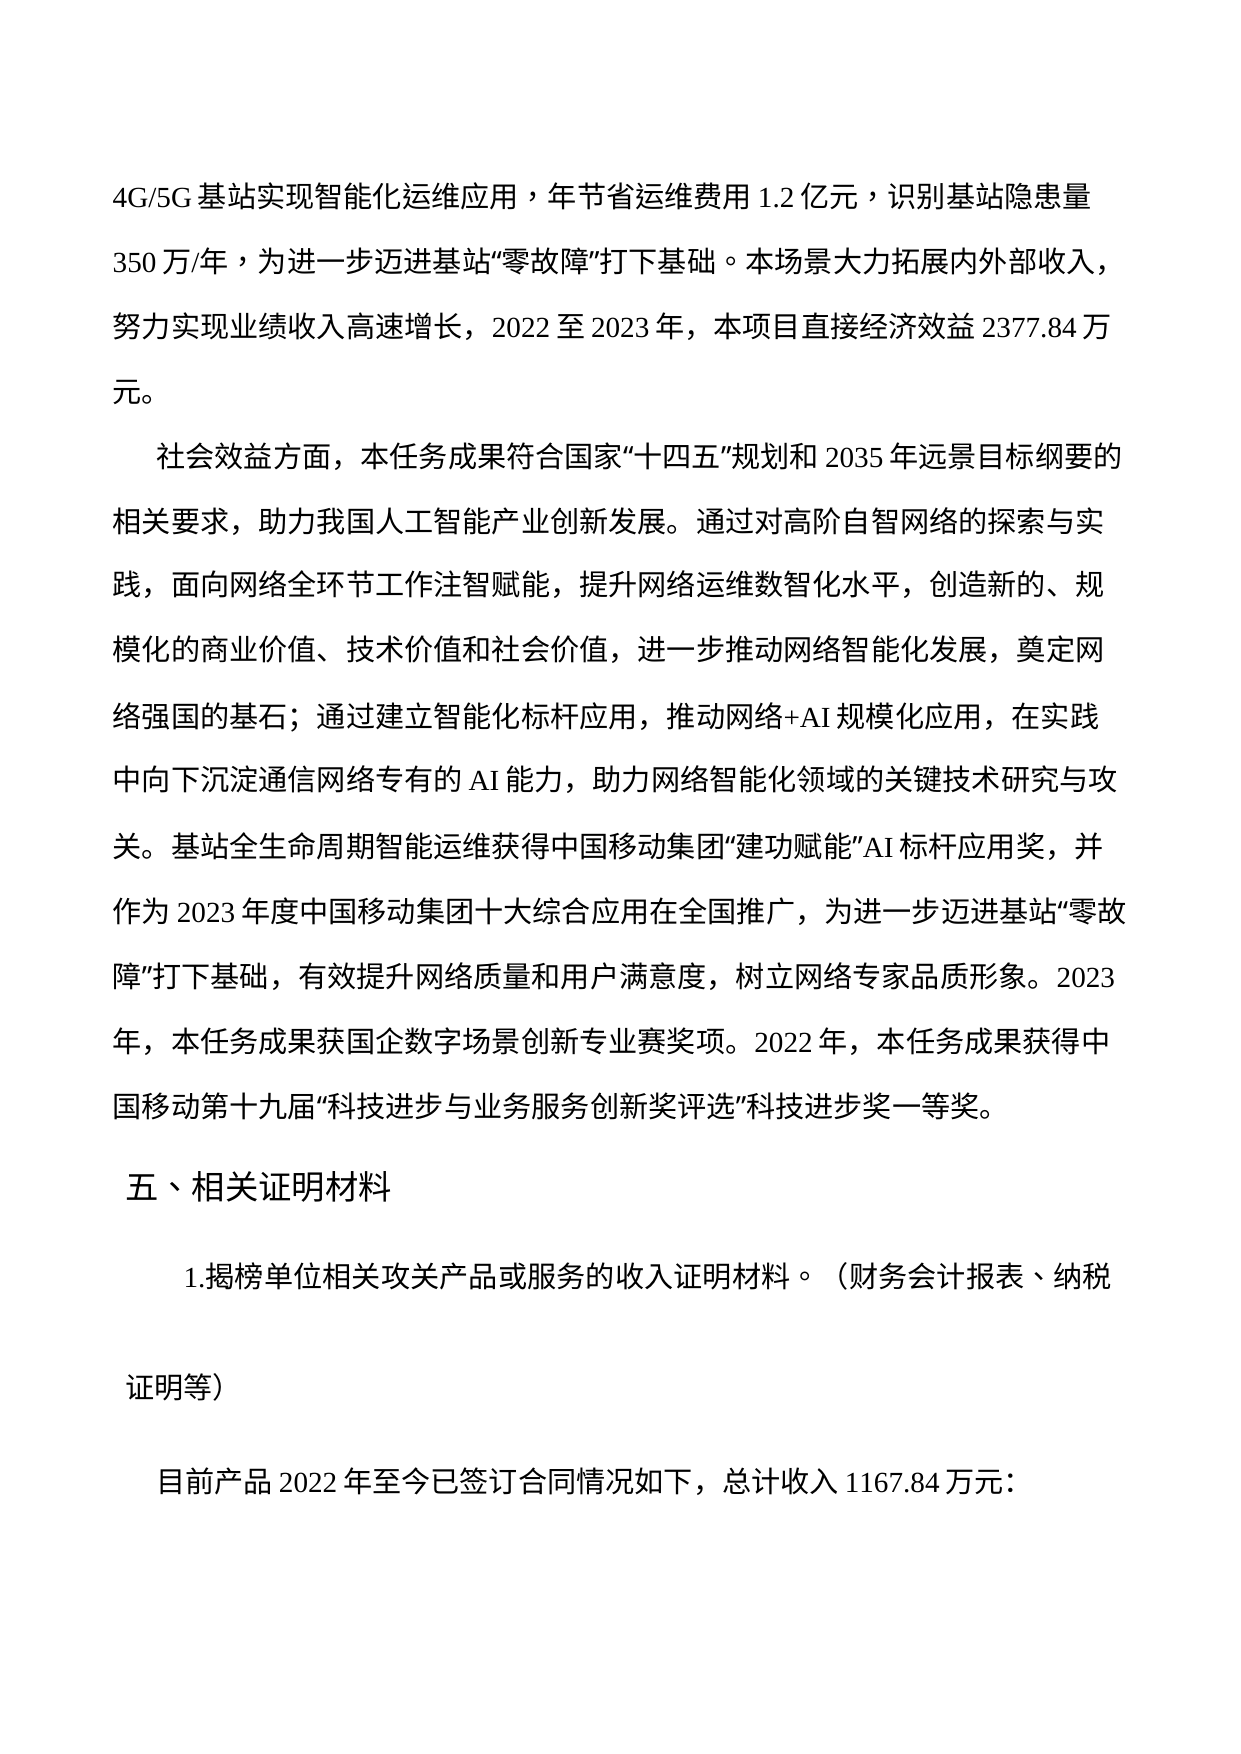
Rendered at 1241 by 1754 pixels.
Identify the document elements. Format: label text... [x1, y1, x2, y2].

text 五、相关证明材料 [125, 1154, 1128, 1219]
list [112, 162, 1128, 422]
list 社会效益方面，本任务成果符合国家“十四五”规划和2035年远景目标纲要的相关要求，助力我国人工智能产业创新发展。通过对高阶自智网络的探索与实践，面向网络全环节工作注智赋能，提升网络运维数智化水平，创造新的、规模化的商业价值、技术价值和社会价值，进一步推动网络智能化发展，奠定网络强国的基石；通过建立智能化标杆应用，推动网络+AI规模化应用，在实践中向下沉淀通信网络专有的AI能力，助力网络智能化领域的关键技术研究与攻关。基站全生命周期智能运维获得中国移动集团“建功赋能”AI标杆应用奖，并作为2023年度中国移动集团十大综合应用在全国推广，为进一步迈进基站“零故障”打下基础，有效提升网络质量和用户满意度，树立网络专家品质形象。2023年，本任务成果获国企数字场景创新专业赛奖项。2022年，本任务成果获得中国移动第十九届“科技进步与业务服务创新奖评选”科技进步奖一等奖。 [112, 422, 1128, 1137]
list 目前产品2022年至今已签订合同情况如下，总计收入1167.84万元： [112, 1447, 1128, 1512]
text 1.揭榜单位相关攻关产品或服务的收入证明材料。（财务会计报表、纳税证明等） [125, 1244, 1115, 1419]
